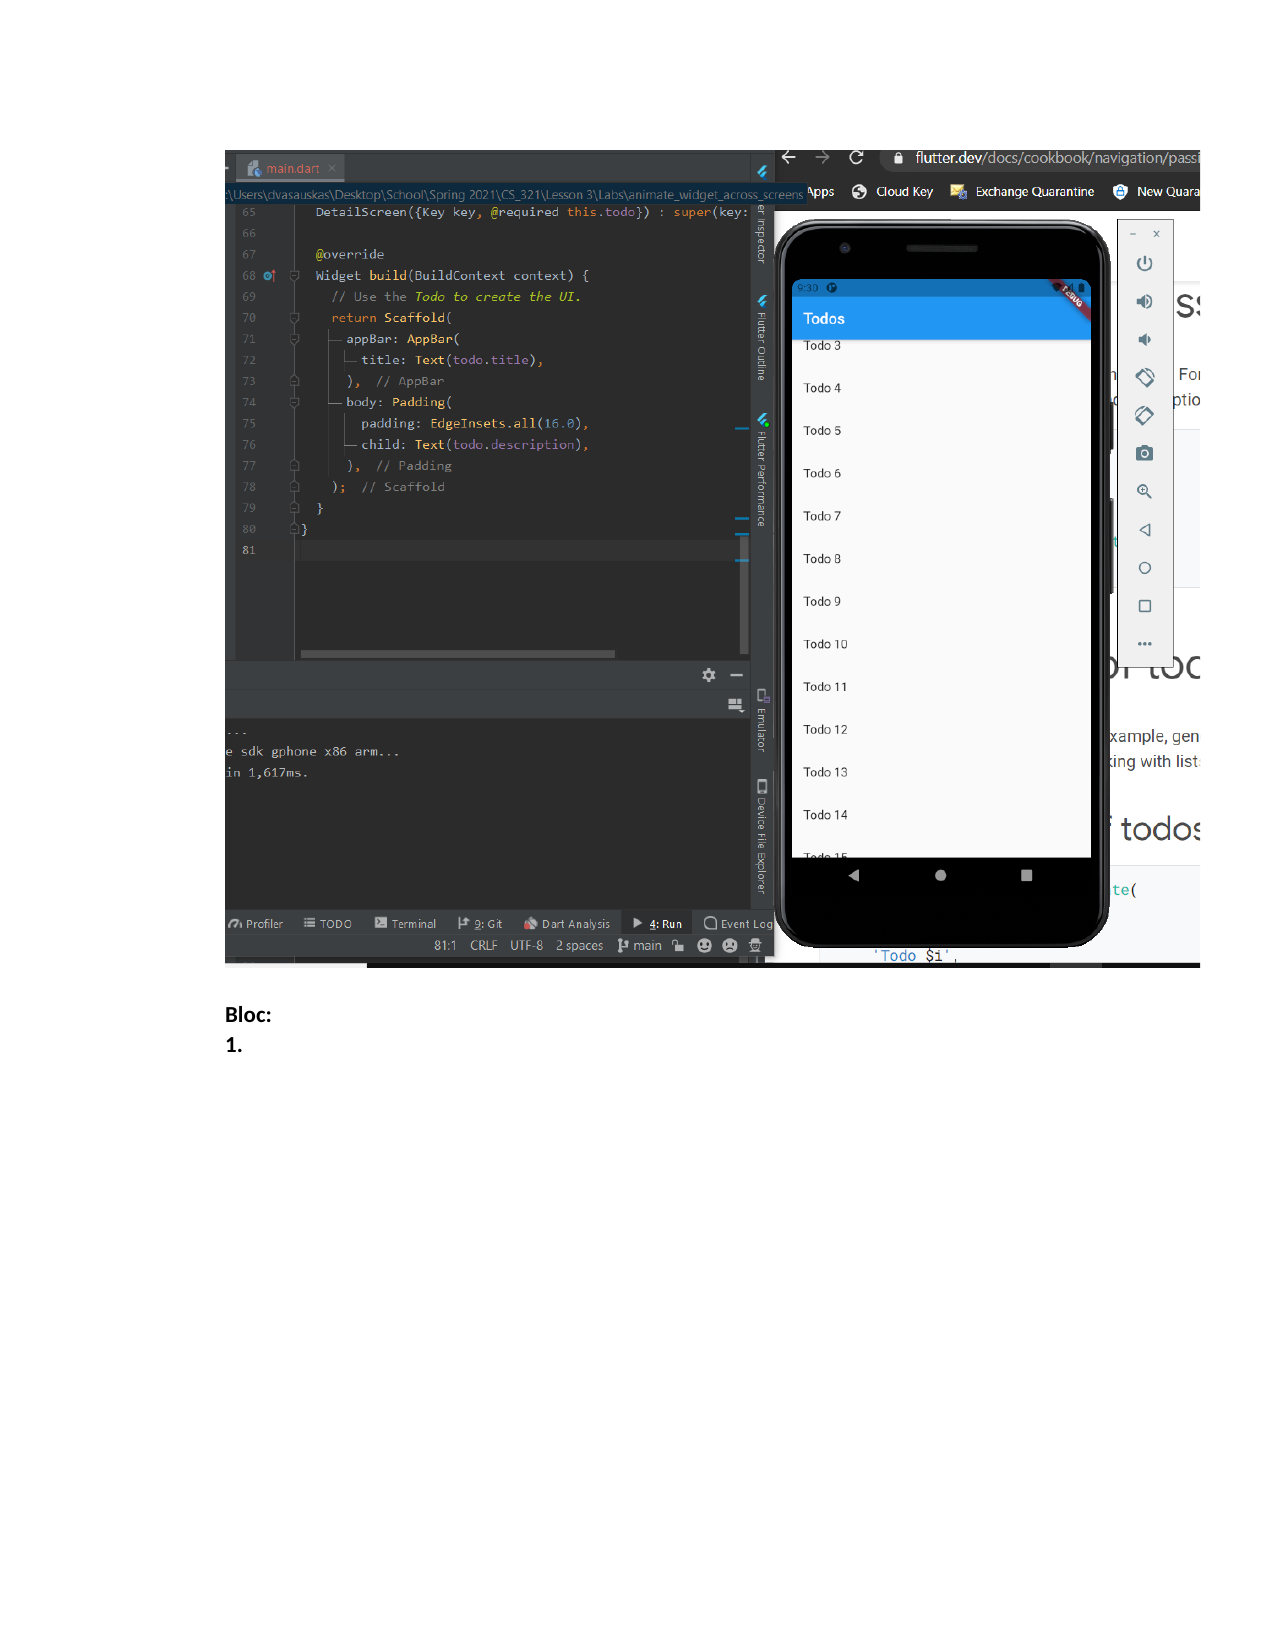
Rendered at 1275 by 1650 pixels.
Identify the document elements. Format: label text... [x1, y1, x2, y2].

picture [225, 150, 1200, 968]
list Bloc: [225, 1000, 1125, 1028]
